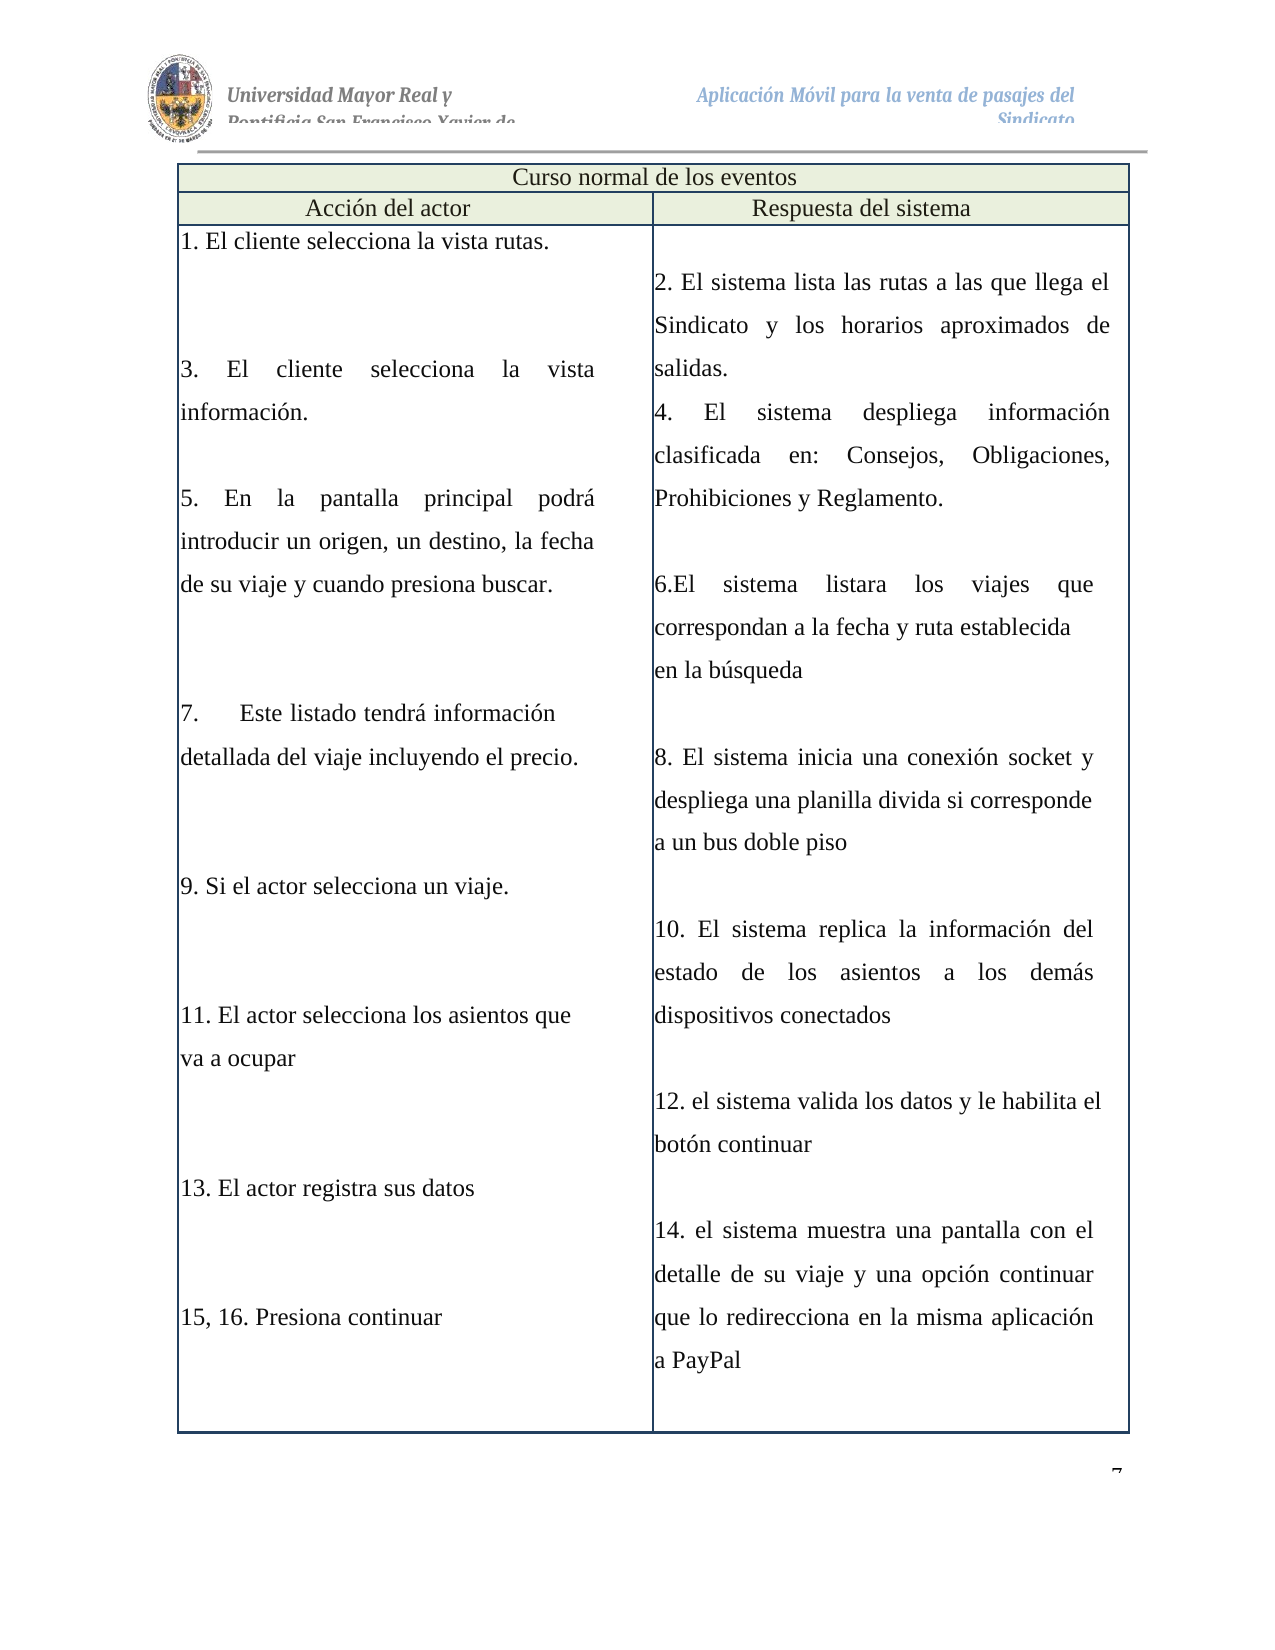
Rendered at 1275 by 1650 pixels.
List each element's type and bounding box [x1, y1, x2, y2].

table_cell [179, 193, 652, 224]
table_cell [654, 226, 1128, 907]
picture [147, 54, 213, 143]
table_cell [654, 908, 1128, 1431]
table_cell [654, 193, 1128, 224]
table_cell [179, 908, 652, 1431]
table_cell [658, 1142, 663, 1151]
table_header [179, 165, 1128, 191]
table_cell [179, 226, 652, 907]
